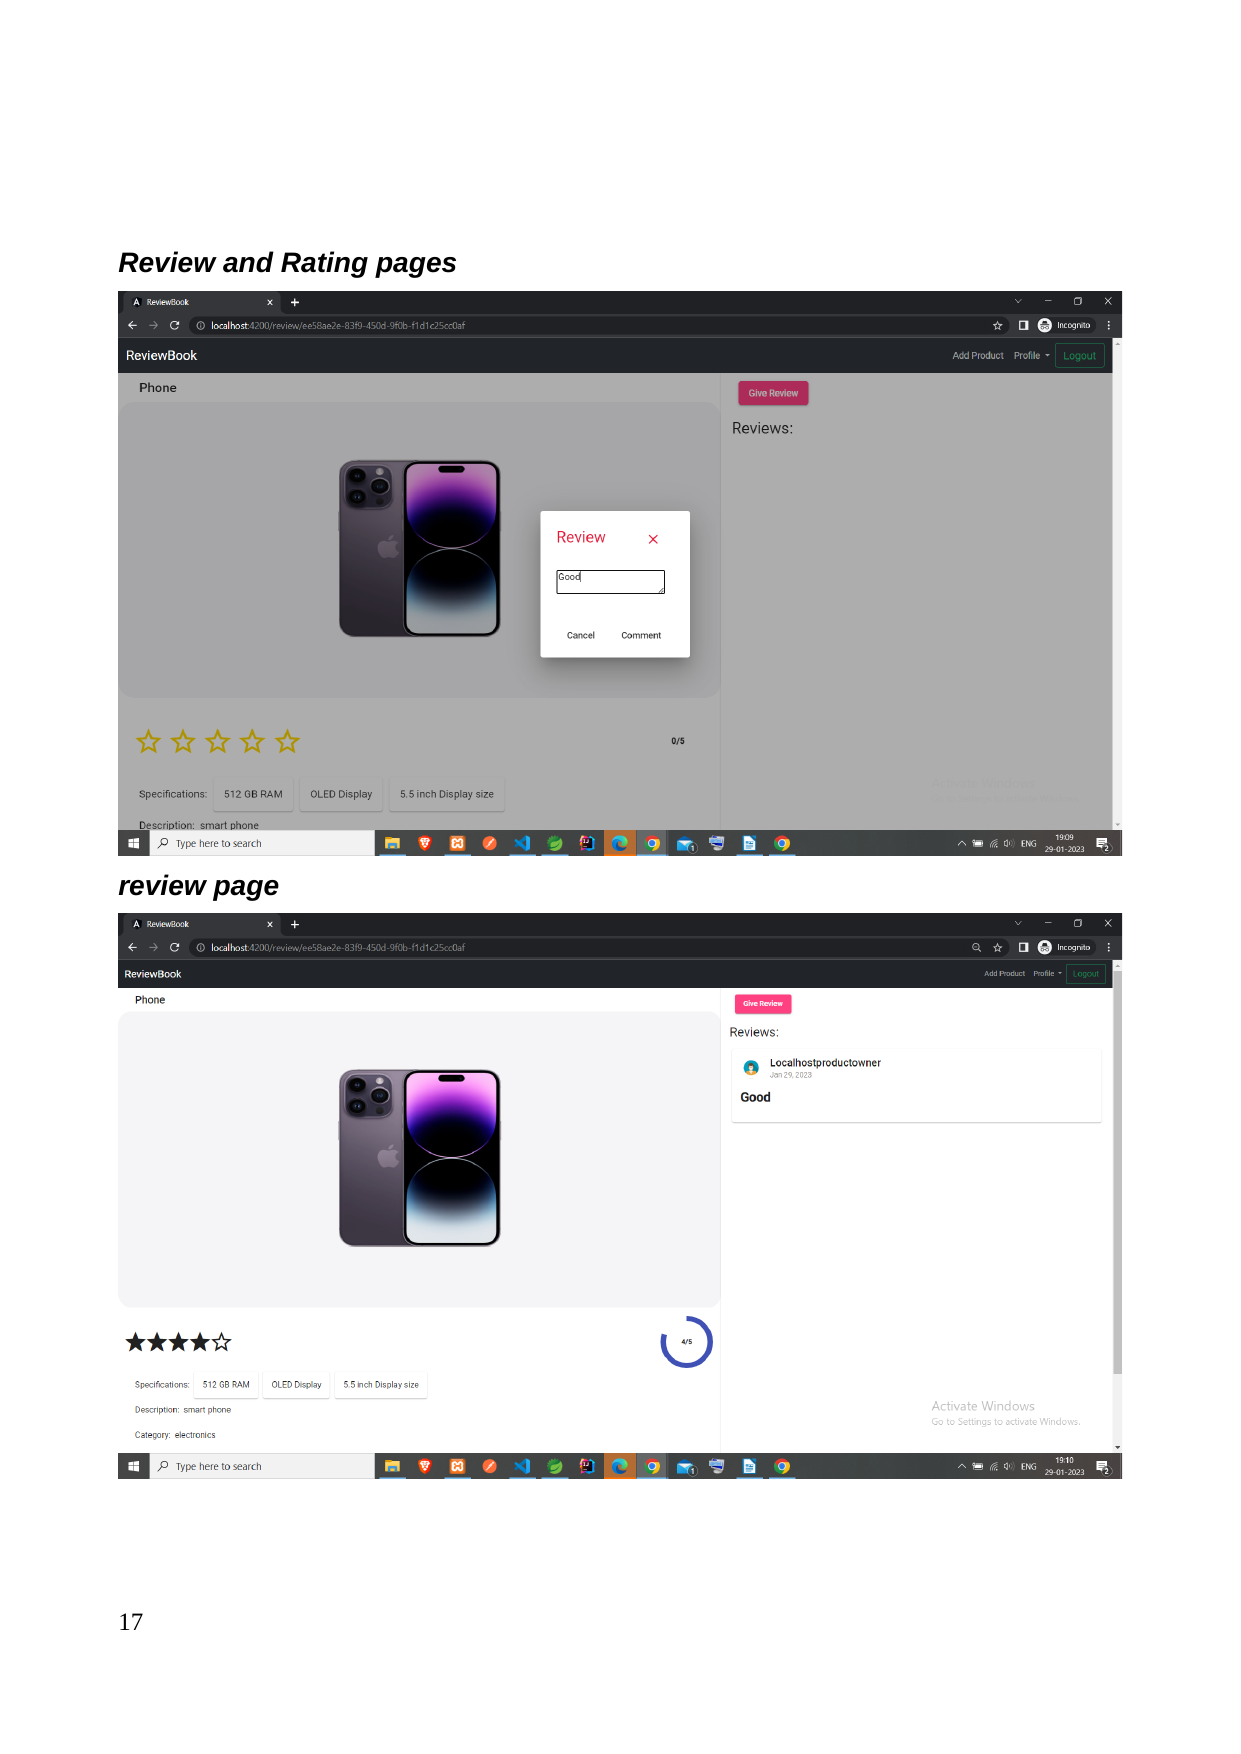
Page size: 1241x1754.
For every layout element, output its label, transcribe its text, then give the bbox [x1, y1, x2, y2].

picture [118, 291, 1123, 856]
subtitle review page [118, 856, 1122, 901]
subtitle Review and Rating pages [118, 246, 1122, 279]
picture [118, 913, 1123, 1479]
